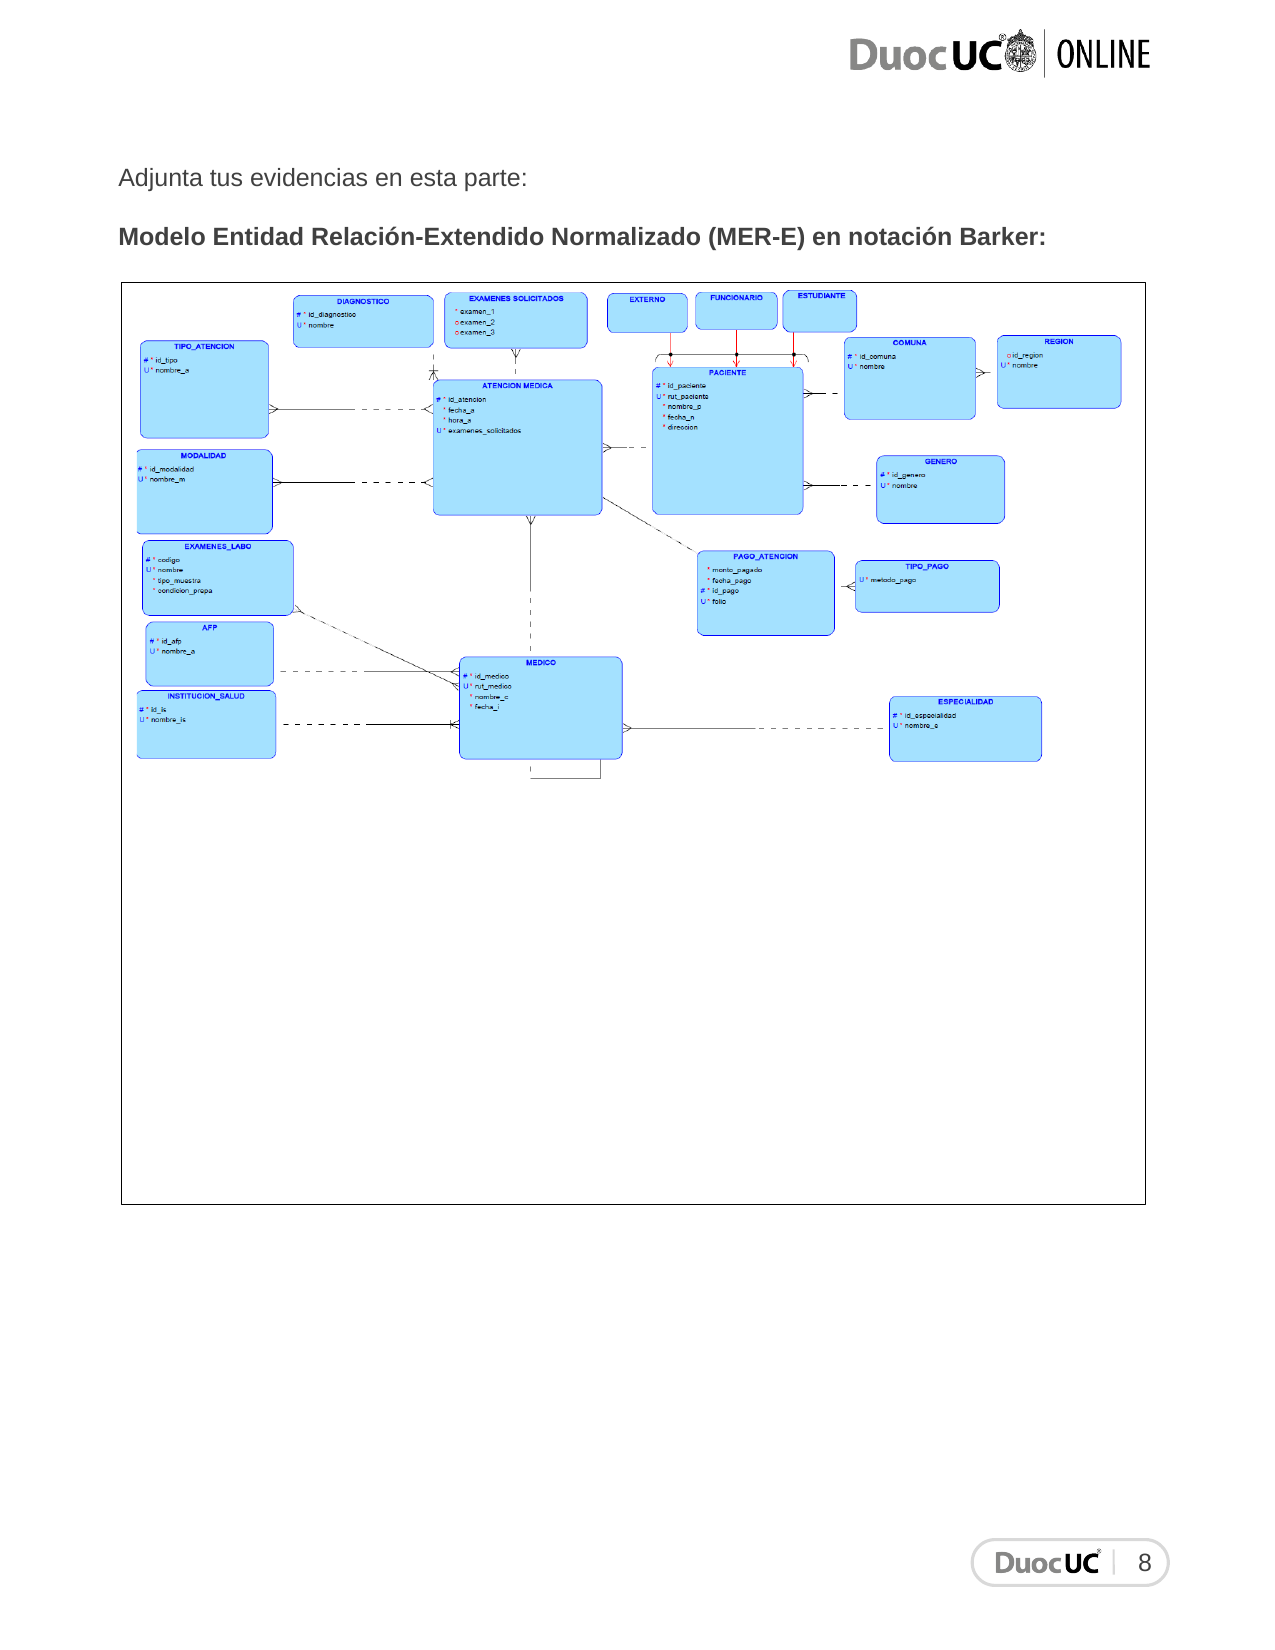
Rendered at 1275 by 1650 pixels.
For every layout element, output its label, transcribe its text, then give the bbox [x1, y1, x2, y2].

picture [136, 290, 1130, 786]
text Modelo Entidad Relación-Extendido Normalizado (MER-E) en notación Barker: [118, 222, 1152, 251]
text Adjunta tus evidencias en esta parte: [118, 162, 1152, 191]
picture [830, 3, 1170, 96]
picture [982, 1542, 1115, 1583]
